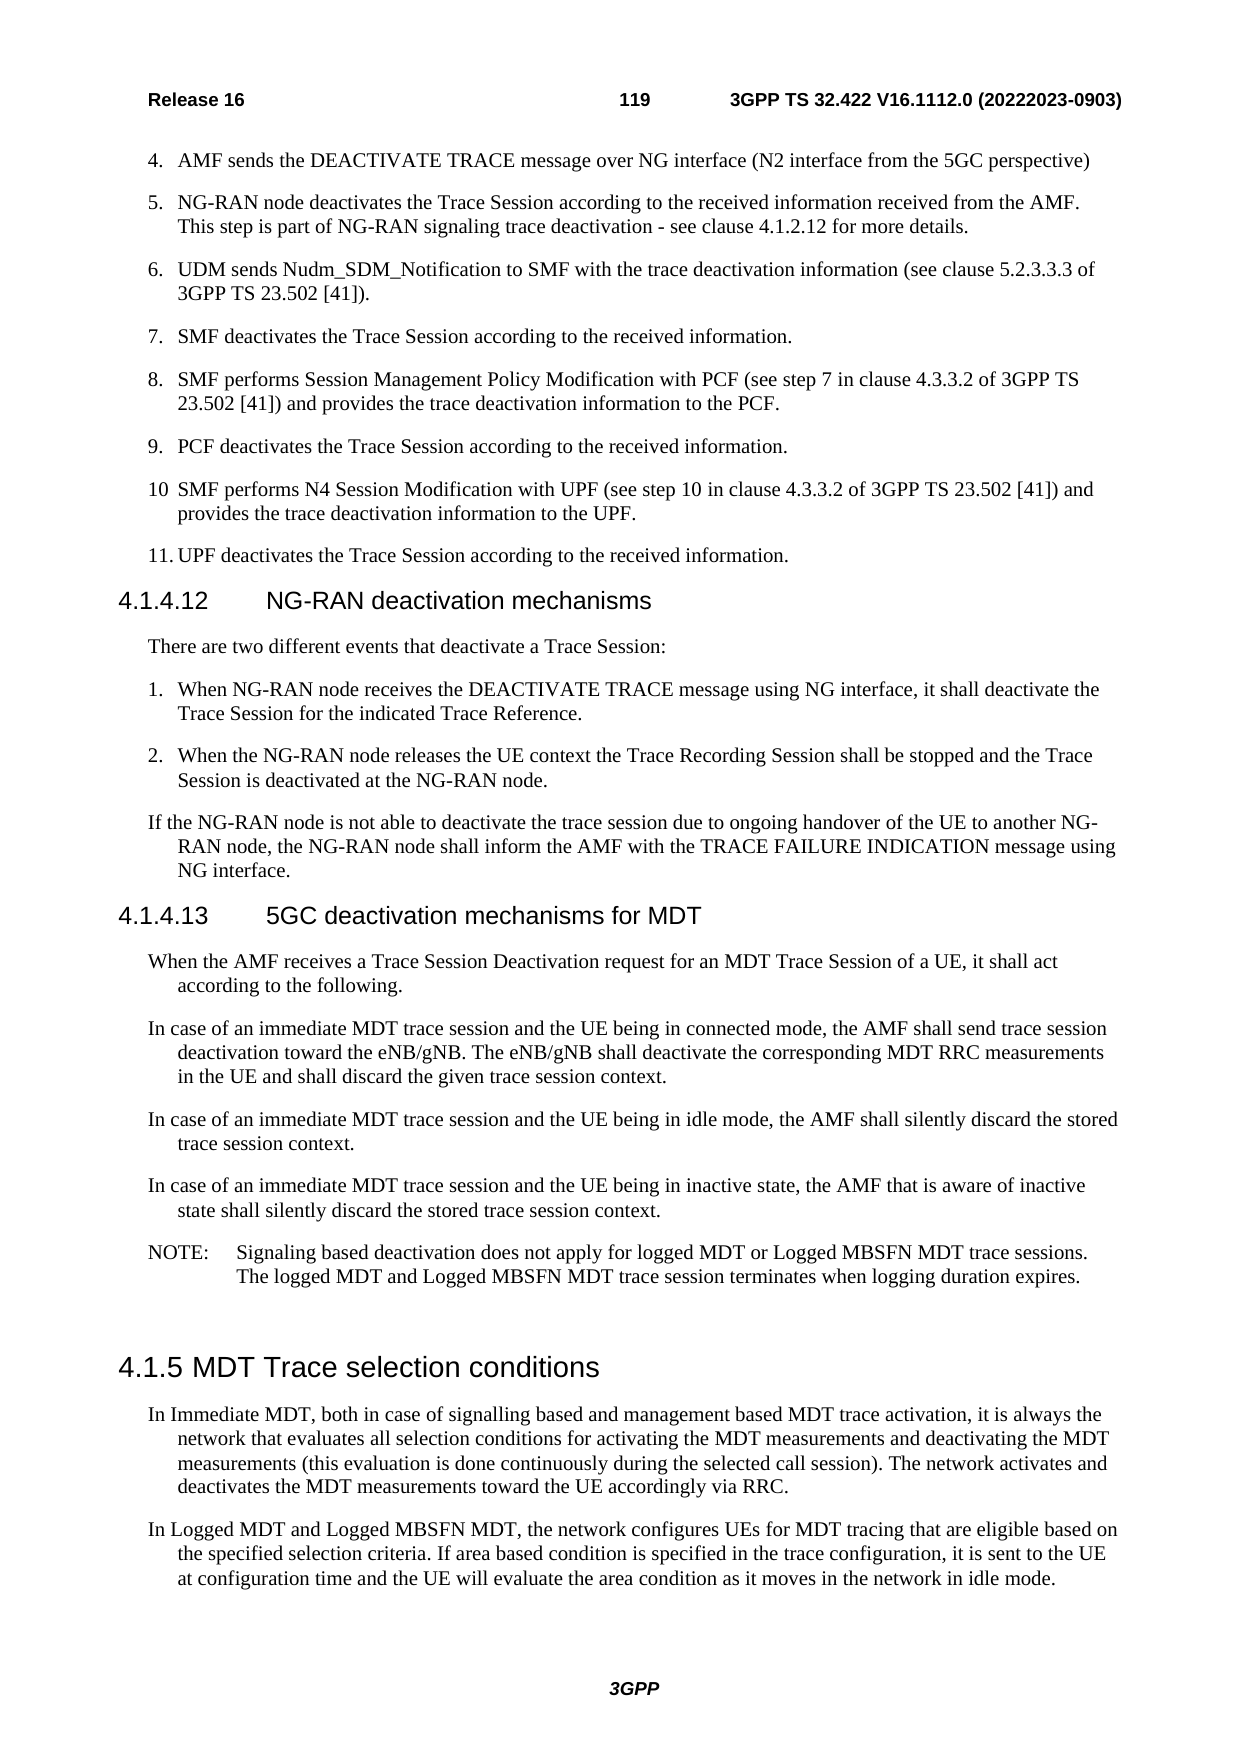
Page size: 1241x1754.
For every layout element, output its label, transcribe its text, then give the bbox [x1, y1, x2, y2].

subtitle 4.1.4.12 NG-RAN deactivation mechanisms [118, 586, 1122, 615]
text In Immediate MDT, both in case of signalling based and management based MDT trace activation, it is always the network that evaluates all selection conditions for activating the MDT measurements and deactivating the MDT measurements (this evaluation is done continuously during the selected call session). The network activates and deactivates the MDT measurements toward the UE accordingly via RRC. [148, 1402, 1122, 1498]
text When the AMF receives a Trace Session Deactivation request for an MDT Trace Session of a UE, it shall act according to the following. [148, 949, 1122, 997]
text 4. AMF sends the DEACTIVATE TRACE message over NG interface (N2 interface from the 5GC perspective) [148, 147, 1122, 172]
text 2. When the NG-RAN node releases the UE context the Trace Recording Session shall be stopped and the Trace Session is deactivated at the NG-RAN node. [148, 743, 1122, 792]
text There are two different events that deactivate a Trace Session: [148, 634, 1122, 658]
subtitle 4.1.4.13 5GC deactivation mechanisms for MDT [118, 901, 1122, 930]
text 10 SMF performs N4 Session Modification with UPF (see step 10 in clause 4.3.3.2 of 3GPP TS 23.502 [41]) and provides the trace deactivation information to the UPF. [148, 477, 1122, 525]
text 6. UDM sends Nudm_SDM_Notification to SMF with the trace deactivation information (see clause 5.2.3.3.3 of 3GPP TS 23.502 [41]). [148, 257, 1122, 305]
text In case of an immediate MDT trace session and the UE being in connected mode, the AMF shall send trace session deactivation toward the eNB/gNB. The eNB/gNB shall deactivate the corresponding MDT RRC measurements in the UE and shall discard the given trace session context. [148, 1016, 1122, 1088]
text 5. NG-RAN node deactivates the Trace Session according to the received information received from the AMF. This step is part of NG-RAN signaling trace deactivation - see clause 4.1.2.12 for more details. [148, 190, 1122, 238]
text In case of an immediate MDT trace session and the UE being in idle mode, the AMF shall silently discard the stored trace session context. [148, 1107, 1122, 1155]
text In Logged MDT and Logged MBSFN MDT, the network configures UEs for MDT tracing that are eligible based on the specified selection criteria. If area based condition is specified in the trace configuration, it is sent to the UE at configuration time and the UE will evaluate the area condition as it moves in the network in idle mode. [148, 1517, 1122, 1589]
subtitle 4.1.5 MDT Trace selection conditions [118, 1350, 1122, 1383]
text 11. UPF deactivates the Trace Session according to the received information. [148, 543, 1122, 567]
text In case of an immediate MDT trace session and the UE being in inactive state, the AMF that is aware of inactive state shall silently discard the stored trace session context. [148, 1173, 1122, 1222]
text 1. When NG-RAN node receives the DEACTIVATE TRACE message using NG interface, it shall deactivate the Trace Session for the indicated Trace Reference. [148, 677, 1122, 725]
text If the NG-RAN node is not able to deactivate the trace session due to ongoing handover of the UE to another NG-RAN node, the NG-RAN node shall inform the AMF with the TRACE FAILURE INDICATION message using NG interface. [148, 810, 1122, 882]
text Note: Signaling based deactivation does not apply for logged MDT or Logged MBSFN MDT trace sessions. The logged MDT and Logged MBSFN MDT trace session terminates when logging duration expires. [148, 1240, 1122, 1288]
text 9. PCF deactivates the Trace Session according to the received information. [148, 434, 1122, 458]
text 8. SMF performs Session Management Policy Modification with PCF (see step 7 in clause 4.3.3.2 of 3GPP TS 23.502 [41]) and provides the trace deactivation information to the PCF. [148, 367, 1122, 415]
text 7. SMF deactivates the Trace Session according to the received information. [148, 324, 1122, 348]
